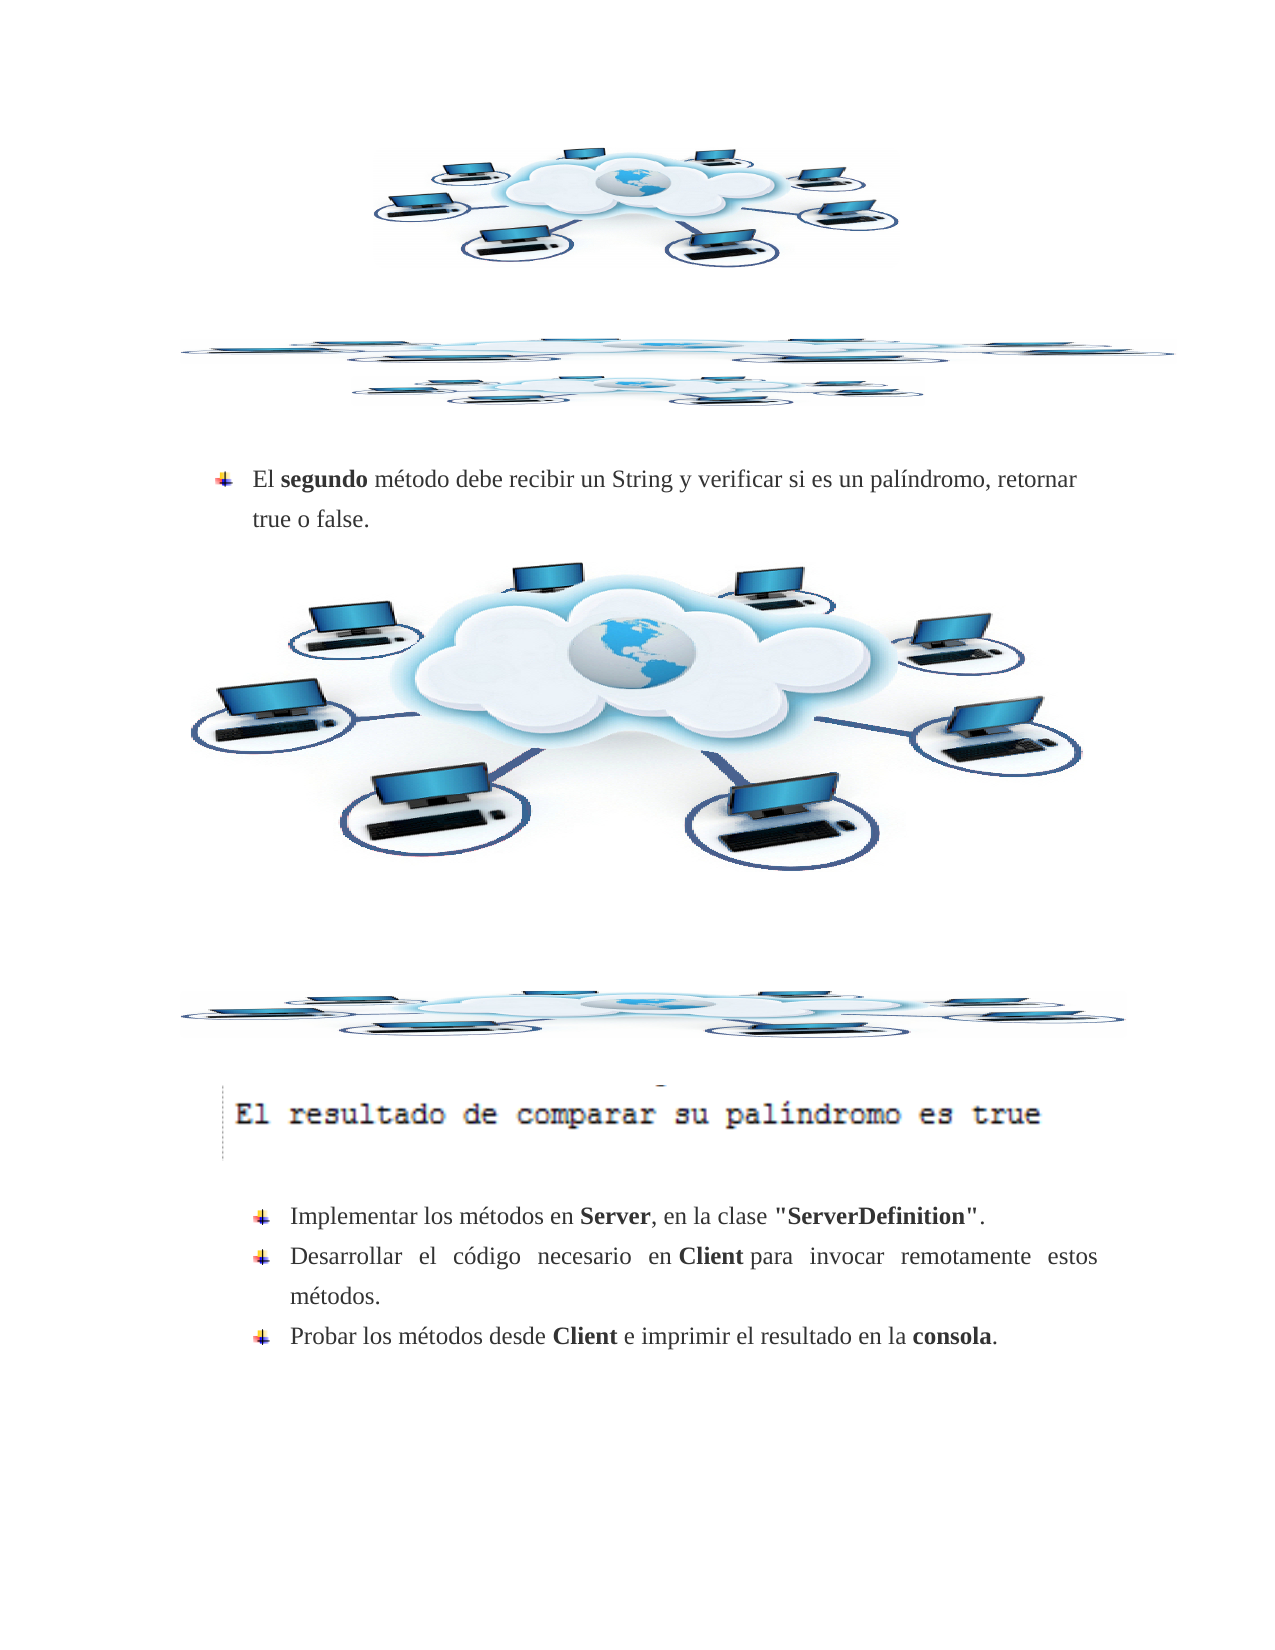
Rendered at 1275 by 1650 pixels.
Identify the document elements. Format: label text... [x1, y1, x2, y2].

list Implementar los métodos en Server, en la clase "ServerDefinition". [252, 1190, 1098, 1230]
picture [190, 561, 1085, 872]
list Probar los métodos desde Client e imprimir el resultado en la consola. [252, 1310, 1098, 1350]
list Desarrollar el código necesario en Client para invocar remotamente estos métodos. [252, 1230, 1098, 1310]
picture [253, 1208, 270, 1225]
list El segundo método debe recibir un String y verificar si es un palíndromo, retornar true o false. [215, 452, 1098, 532]
picture [180, 990, 1128, 1038]
picture [373, 147, 901, 268]
picture [253, 1328, 270, 1345]
picture [253, 1248, 270, 1265]
picture [351, 376, 926, 406]
picture [222, 1085, 1053, 1161]
picture [180, 338, 1178, 364]
picture [215, 470, 233, 487]
